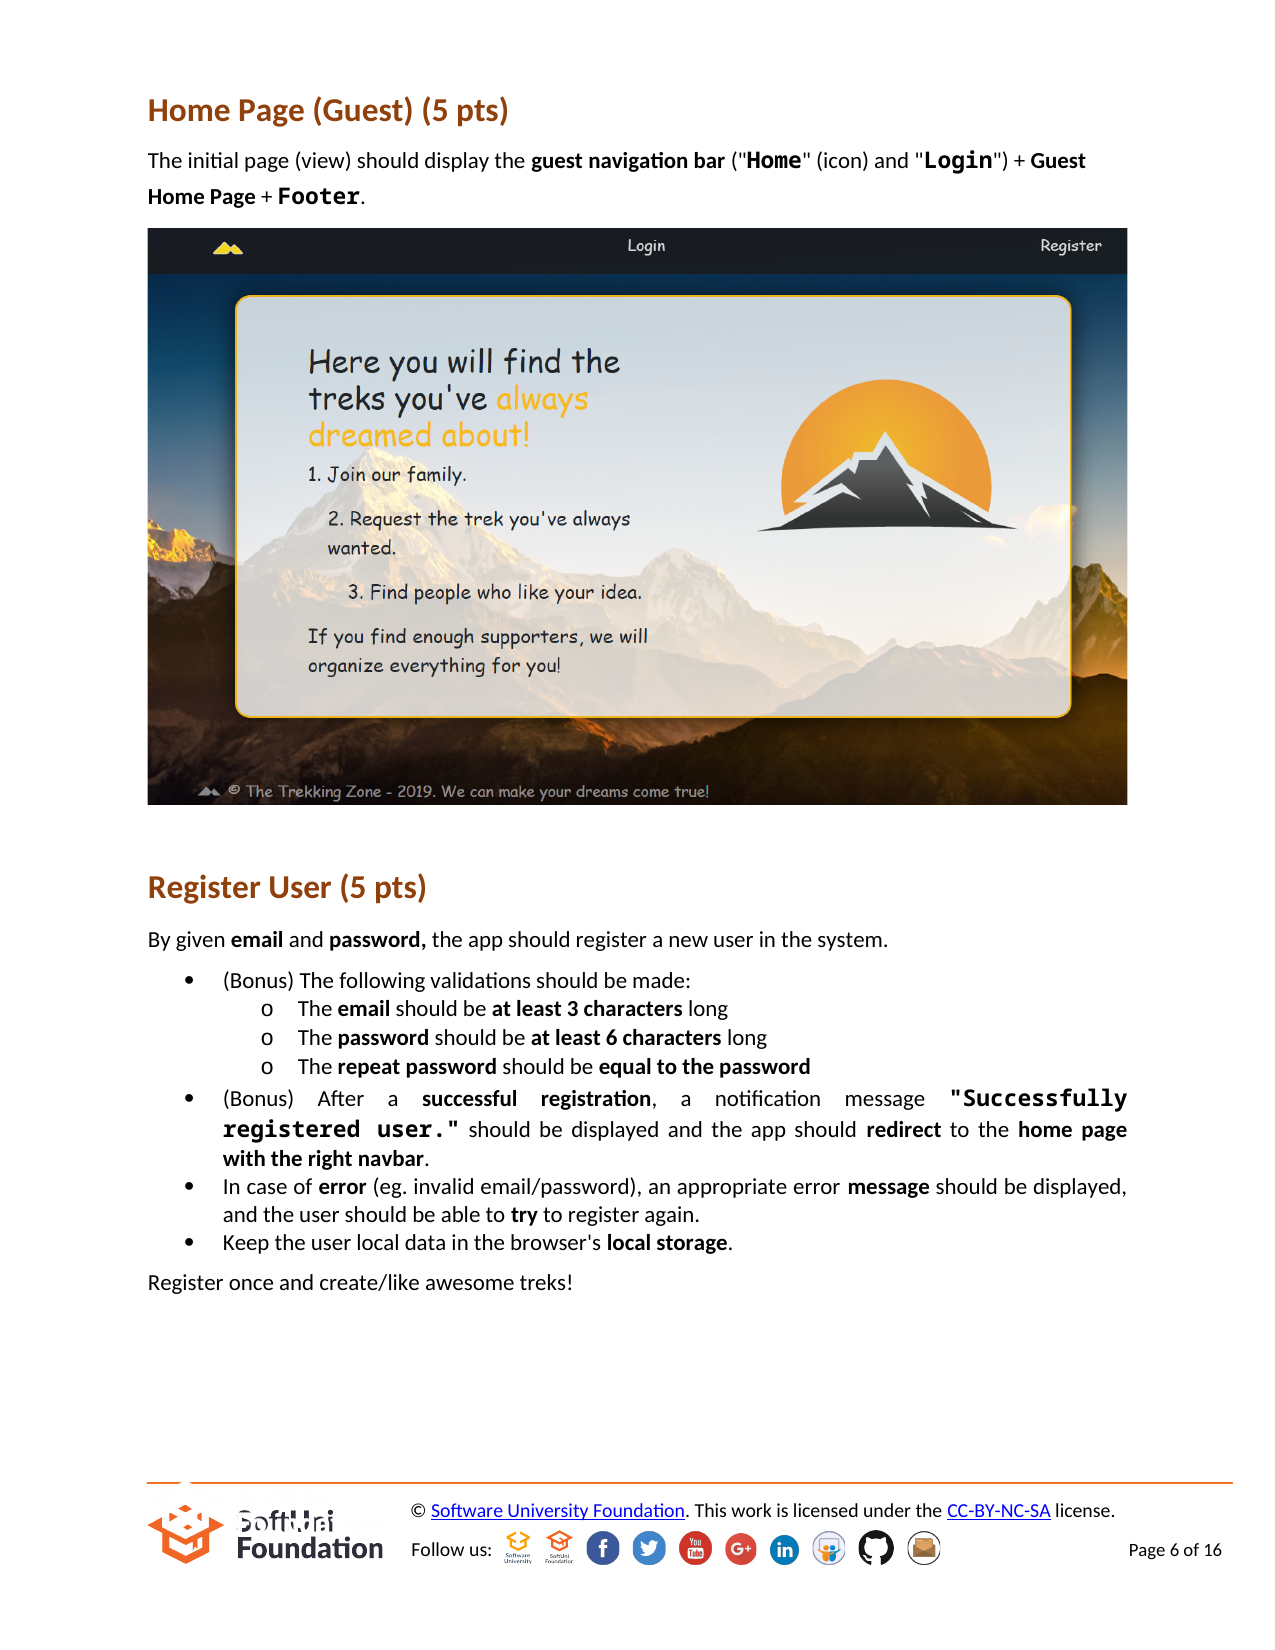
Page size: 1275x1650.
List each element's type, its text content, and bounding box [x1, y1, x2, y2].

picture [791, 1535, 799, 1544]
list The password should be at least 6 characters long [260, 1023, 1127, 1052]
list Keep the user local data in the browser's local storage. [185, 1228, 1127, 1256]
text Register once and create/like awesome treks! [148, 1268, 1127, 1297]
subtitle Register User (5 pts) [148, 866, 1127, 907]
picture [504, 1531, 532, 1565]
picture [147, 228, 1128, 805]
picture [545, 1530, 574, 1565]
list The email should be at least 3 characters long [260, 994, 1127, 1023]
text By given email and password, the app should register a new user in the system. [148, 925, 1127, 953]
text The initial page (view) should display the guest navigation bar ("Home" (icon) and "Login") + Guest Home Page + Footer. [148, 144, 1127, 211]
picture [791, 1556, 799, 1565]
picture [770, 1556, 778, 1565]
picture [858, 1530, 894, 1565]
picture [783, 1547, 792, 1556]
picture [147, 1480, 383, 1564]
subtitle Home Page (Guest) (5 pts) [148, 89, 1127, 129]
list (Bonus) The following validations should be made: [185, 966, 1127, 994]
list In case of error (eg. invalid email/password), an appropriate error message should be displayed, and the user should be able to try to register again. [185, 1172, 1127, 1228]
picture [812, 1531, 846, 1565]
picture [725, 1533, 757, 1565]
list (Bonus) After a successful registration, a notification message "Successfully registered user." should be displayed and the app should redirect to the home page with the right navbar. [185, 1081, 1127, 1172]
picture [770, 1535, 778, 1544]
list The repeat password should be equal to the password [260, 1052, 1127, 1081]
picture [679, 1531, 712, 1565]
picture [907, 1531, 941, 1565]
picture [632, 1531, 666, 1565]
picture [586, 1531, 620, 1565]
